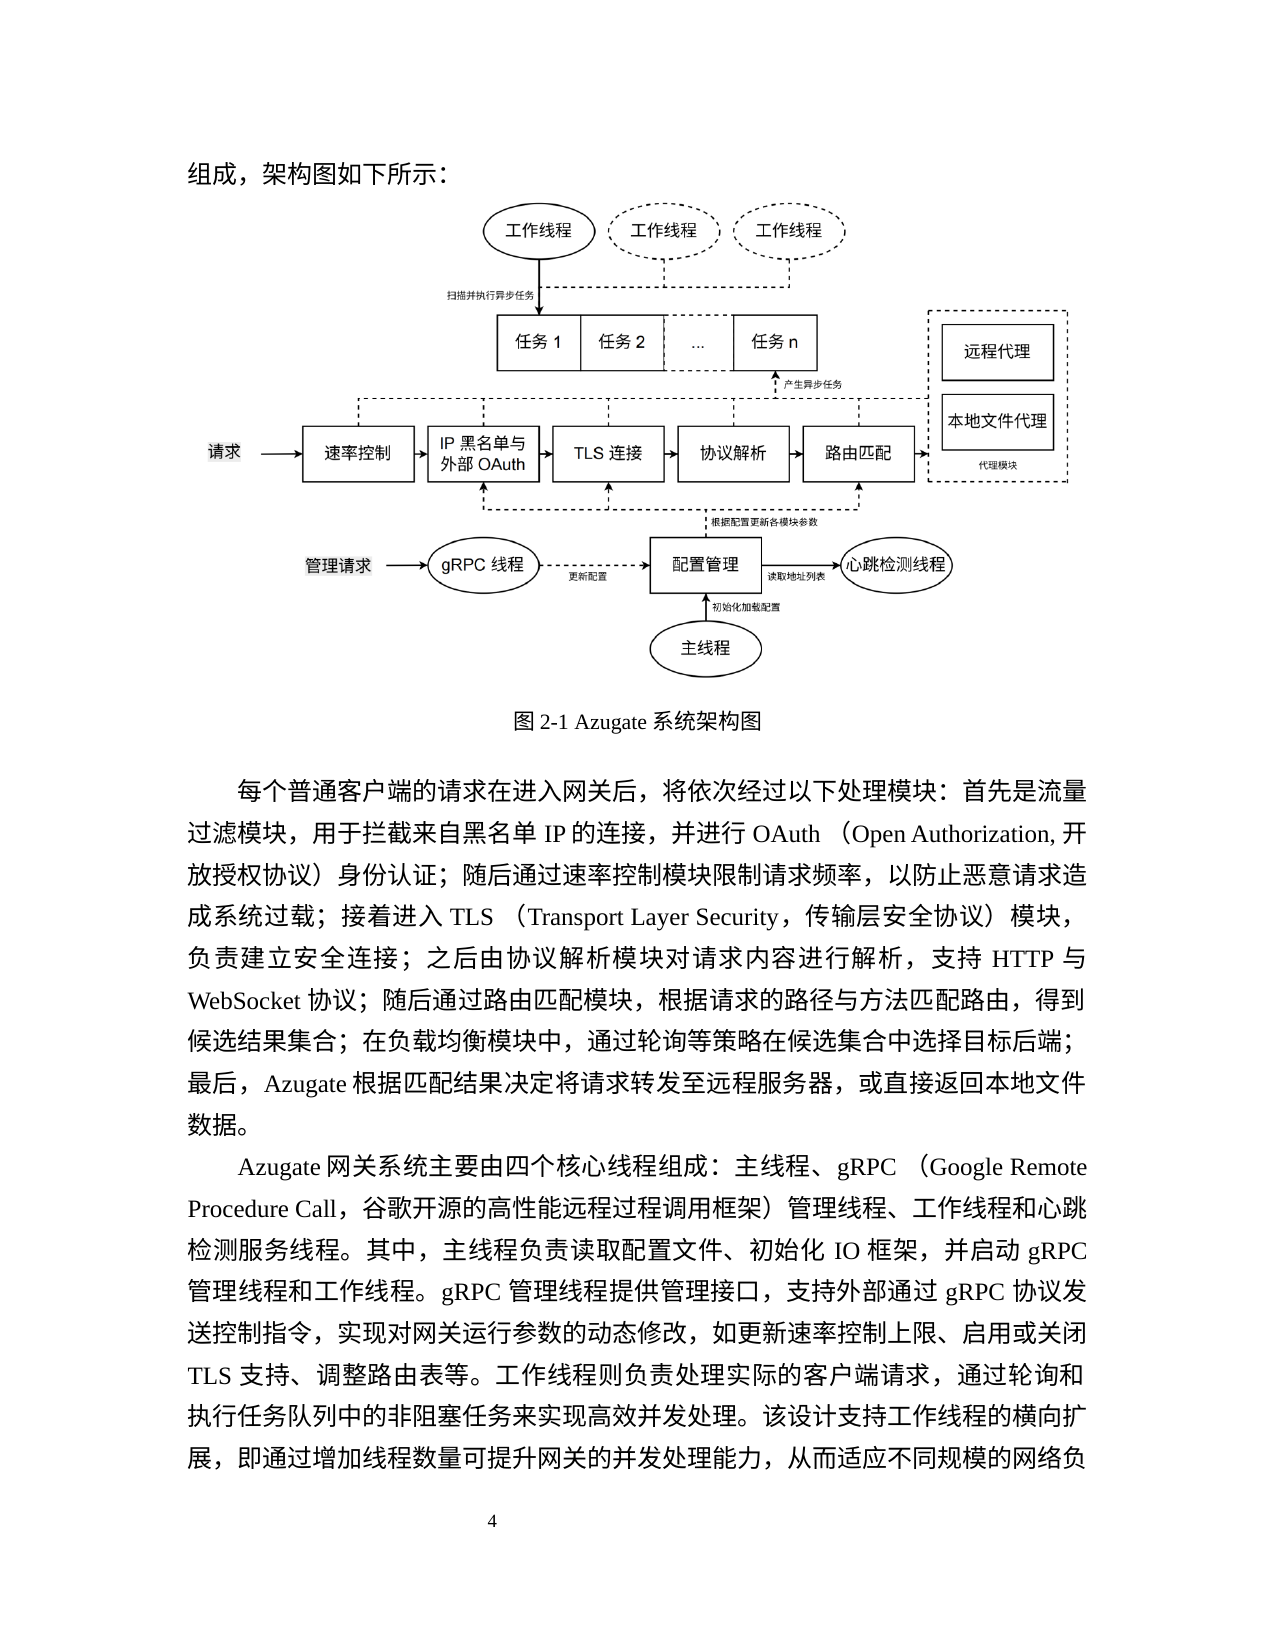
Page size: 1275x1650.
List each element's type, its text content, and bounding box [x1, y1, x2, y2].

text 每个普通客户端的请求在进入网关后，将依次经过以下处理模块：首先是流量过滤模块，用于拦截来自黑名单 IP 的连接，并进行 OAuth （Open Authorization, 开放授权协议）身份认证；随后通过速率控制模块限制请求频率，以防止恶意请求造成系统过载；接着进入TLS （Transport Layer Security，传输层安全协议）模块，负责建立安全连接；之后由协议解析模块对请求内容进行解析，支持 HTTP 与 WebSocket 协议；随后通过路由匹配模块，根据请求的路径与方法匹配路由，得到候选结果集合；在负载均衡模块中，通过轮询等策略在候选集合中选择目标后端；最后，Azugate根据匹配结果决定将请求转发至远程服务器，或直接返回本地文件数据。 [187, 767, 1087, 1142]
picture [187, 191, 1089, 690]
text 图2-1 Azugate 系统架构图 [187, 704, 1087, 736]
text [187, 1142, 1087, 1476]
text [187, 150, 1087, 191]
